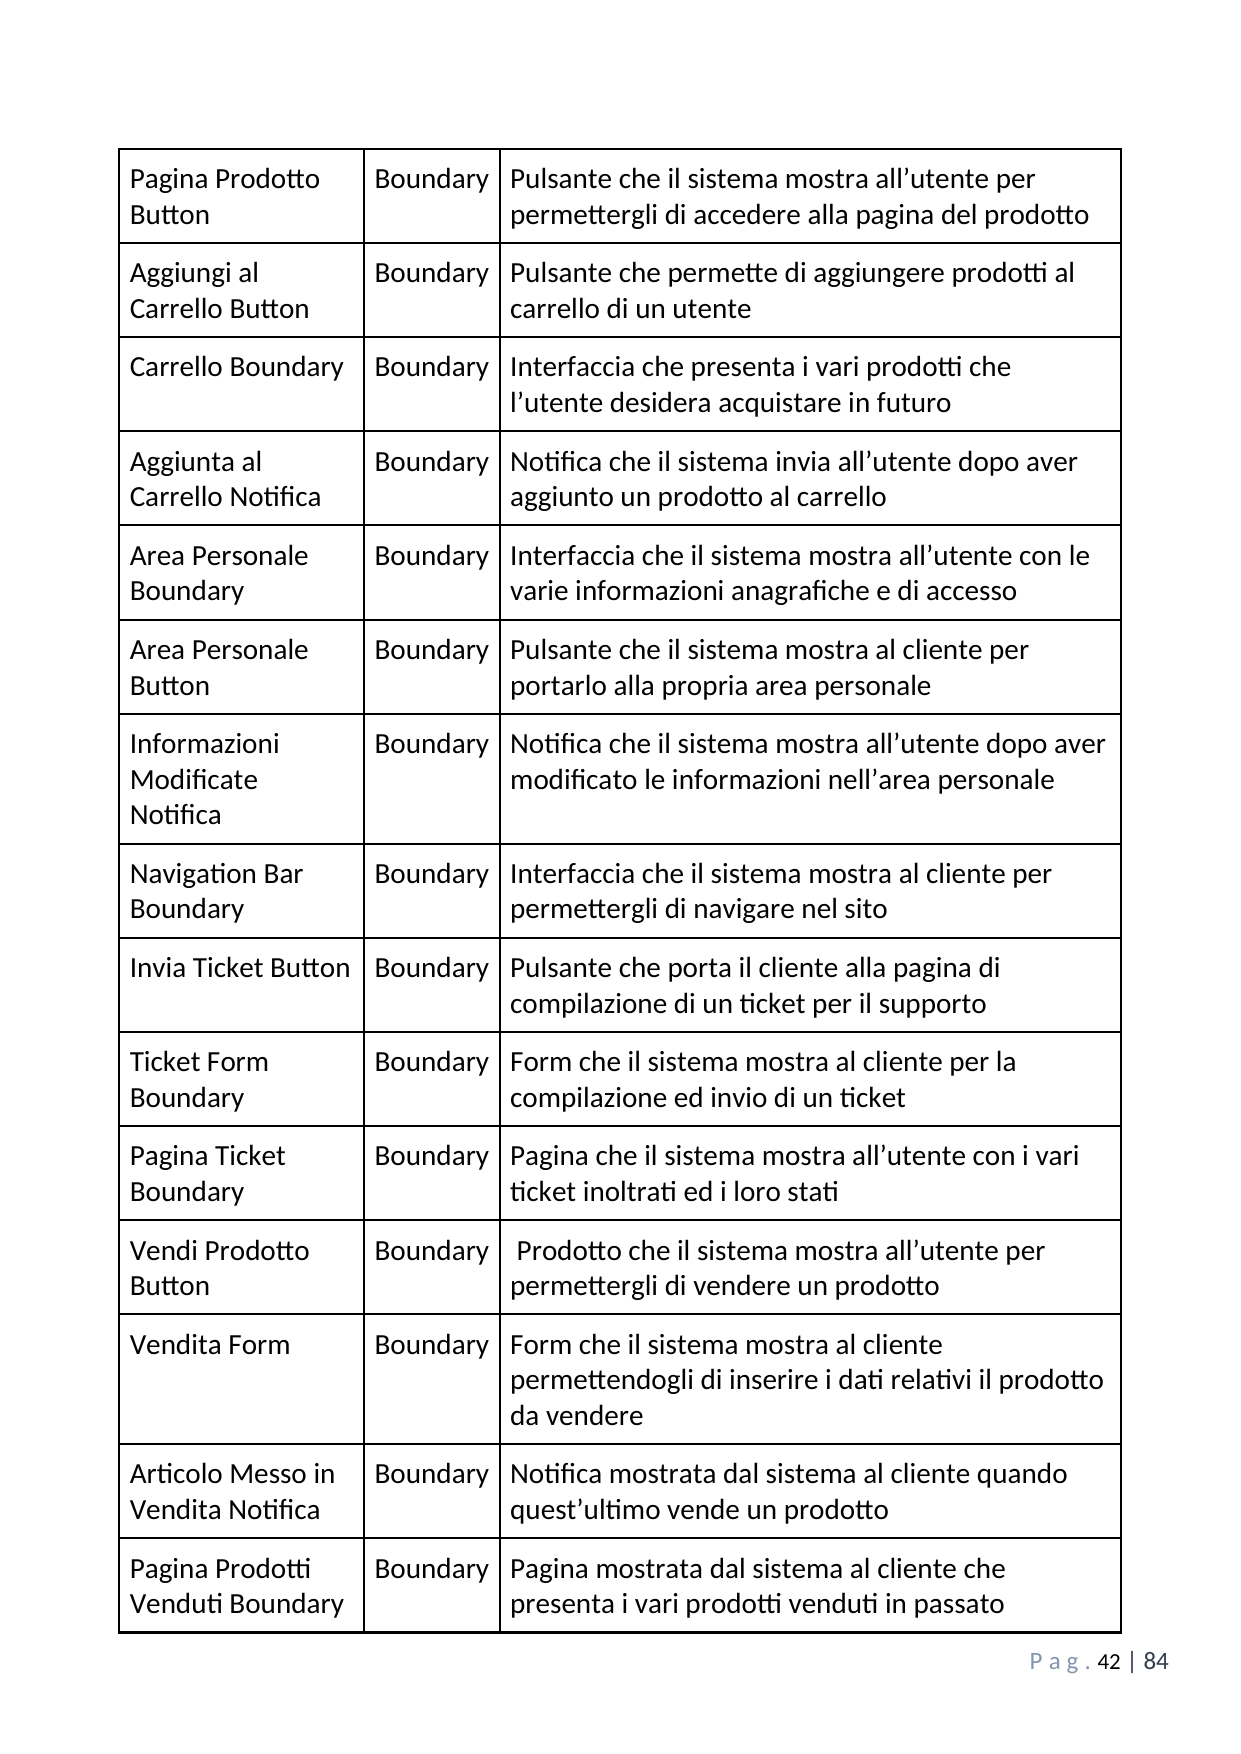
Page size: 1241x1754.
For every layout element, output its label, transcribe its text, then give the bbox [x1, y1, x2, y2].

table_cell Boundary [365, 432, 499, 524]
table_cell Boundary [365, 1315, 499, 1443]
table_cell Pulsante che il sistema mostra al cliente per portarlo alla propria area personale [501, 621, 1120, 713]
table_cell Aggiungi al Carrello Button [120, 244, 363, 336]
table_cell Carrello Boundary [120, 338, 363, 430]
table_cell Boundary [365, 244, 499, 336]
table_cell Pulsante che permette di aggiungere prodotti al carrello di un utente [501, 244, 1120, 336]
table_cell Boundary [365, 526, 499, 618]
table_cell Interfaccia che presenta i vari prodotti che l’utente desidera acquistare in futuro [501, 338, 1120, 430]
table_cell Navigation Bar Boundary [120, 845, 363, 937]
table_cell Interfaccia che il sistema mostra al cliente per permettergli di navigare nel sito [501, 845, 1120, 937]
table_cell Prodotto che il sistema mostra all’utente per permettergli di vendere un prodotto [501, 1221, 1120, 1313]
table_cell Pulsante che il sistema mostra all’utente per permettergli di accedere alla pagina del prodotto [501, 150, 1120, 242]
table_cell Ticket Form Boundary [120, 1033, 363, 1125]
table_cell Pagina mostrata dal sistema al cliente che presenta i vari prodotti venduti in passato [501, 1539, 1120, 1631]
table_cell Boundary [365, 1539, 499, 1631]
table_cell Pagina che il sistema mostra all’utente con i vari ticket inoltrati ed i loro stati [501, 1127, 1120, 1219]
table_cell Form che il sistema mostra al cliente per la compilazione ed invio di un ticket [501, 1033, 1120, 1125]
table_cell Boundary [365, 1127, 499, 1219]
table_cell Informazioni Modificate Notifica [120, 715, 363, 842]
table_cell Pulsante che porta il cliente alla pagina di compilazione di un ticket per il supporto [501, 939, 1120, 1031]
table_cell Area Personale Boundary [120, 526, 363, 618]
table_cell Boundary [365, 1445, 499, 1537]
table_cell Boundary [365, 621, 499, 713]
table_cell Boundary [365, 1033, 499, 1125]
table_cell Notifica che il sistema invia all’utente dopo aver aggiunto un prodotto al carrello [501, 432, 1120, 524]
table_cell Pagina Prodotti Venduti Boundary [120, 1539, 363, 1631]
table_cell Boundary [365, 338, 499, 430]
table_cell Pagina Prodotto Button [120, 150, 363, 242]
table_cell Pagina Ticket Boundary [120, 1127, 363, 1219]
table_cell Boundary [365, 845, 499, 937]
table_cell Aggiunta al Carrello Notifica [120, 432, 363, 524]
table_cell Boundary [365, 939, 499, 1031]
table_cell Articolo Messo in Vendita Notifica [120, 1445, 363, 1537]
table_cell Vendita Form [120, 1315, 363, 1443]
table_cell Boundary [365, 150, 499, 242]
table_cell Boundary [365, 1221, 499, 1313]
table_cell Invia Ticket Button [120, 939, 363, 1031]
table_cell Notifica mostrata dal sistema al cliente quando quest’ultimo vende un prodotto [501, 1445, 1120, 1537]
table_cell Form che il sistema mostra al cliente permettendogli di inserire i dati relativi il prodotto da vendere [501, 1315, 1120, 1443]
table_cell Notifica che il sistema mostra all’utente dopo aver modificato le informazioni nell’area personale [501, 715, 1120, 842]
table_cell Vendi Prodotto Button [120, 1221, 363, 1313]
table_cell Area Personale Button [120, 621, 363, 713]
table_cell Boundary [365, 715, 499, 842]
table_cell Interfaccia che il sistema mostra all’utente con le varie informazioni anagrafiche e di accesso [501, 526, 1120, 618]
